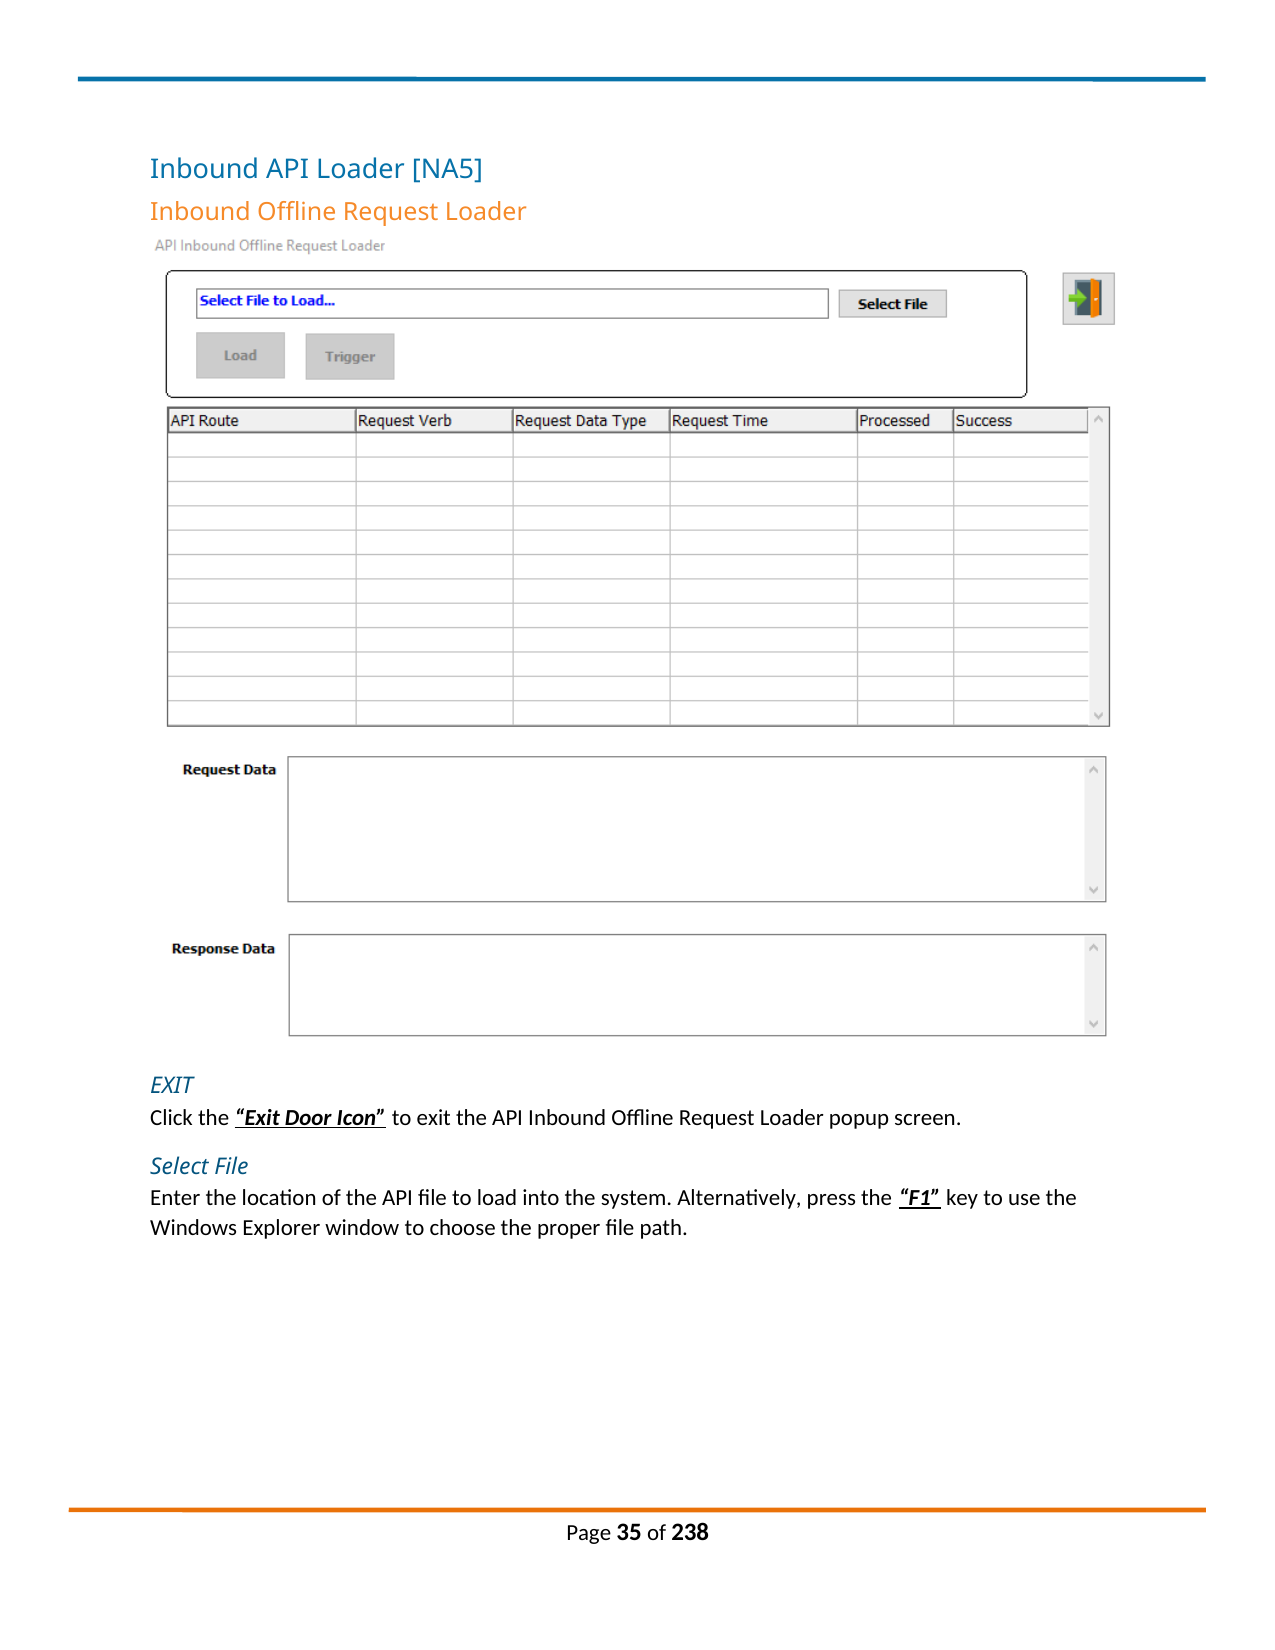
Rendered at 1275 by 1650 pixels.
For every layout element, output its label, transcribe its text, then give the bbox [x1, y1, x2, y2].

subtitle Inbound API Loader [NA5] [150, 150, 1125, 187]
text Enter the location of the API file to load into the system. Alternatively, press the “F1” key to use the Windows Explorer window to choose the proper file path. [150, 1183, 1125, 1242]
subtitle EXIT [150, 1069, 1125, 1100]
subtitle Inbound Offline Request Loader [150, 194, 1125, 228]
subtitle Select File [150, 1149, 1125, 1181]
picture [150, 230, 1125, 1051]
text Click the “Exit Door Icon” to exit the API Inbound Offline Request Loader popup screen. [150, 1103, 1125, 1131]
